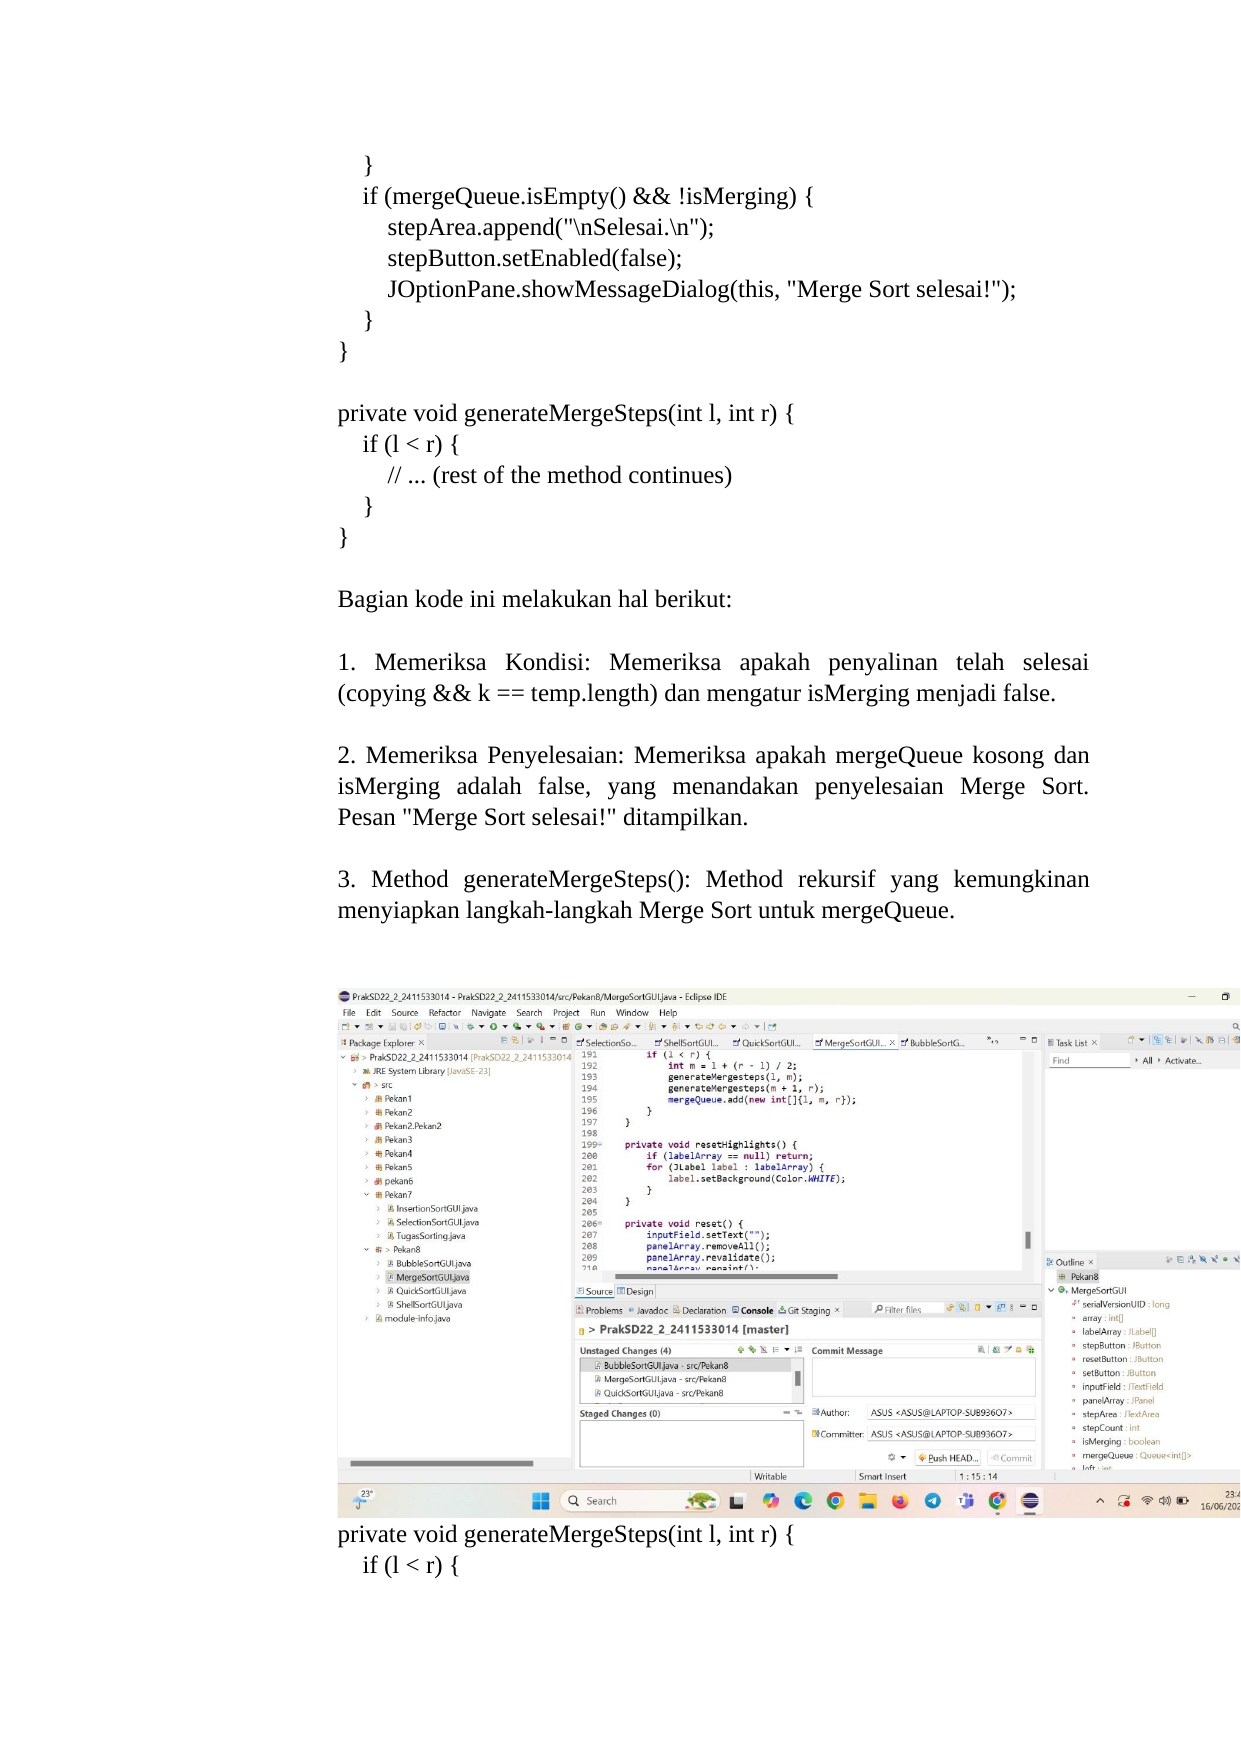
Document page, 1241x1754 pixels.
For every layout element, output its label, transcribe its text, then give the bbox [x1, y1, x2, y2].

text if (l < r) { [337, 429, 1090, 458]
text // ... (rest of the method continues) [337, 460, 1090, 489]
text Bagian kode ini melakukan hal berikut: [337, 584, 1090, 613]
text if (mergeQueue.isEmpty() && !isMerging) { [337, 181, 1090, 210]
text } [337, 336, 1090, 365]
text } [337, 522, 1090, 551]
text stepButton.setEnabled(false); [337, 243, 1090, 272]
text 1. Memeriksa Kondisi: Memeriksa apakah penyalinan telah selesai (copying && k == temp.length) dan mengatur isMerging menjadi false. [337, 647, 1090, 706]
text } [337, 305, 1090, 334]
text 3. Method generateMergeSteps(): Method rekursif yang kemungkinan menyiapkan langkah-langkah Merge Sort untuk mergeQueue. [337, 864, 1090, 924]
text private void generateMergeSteps(int l, int r) { [337, 1519, 1090, 1548]
text private void generateMergeSteps(int l, int r) { [337, 398, 1090, 427]
picture [337, 988, 1241, 1518]
text stepArea.append("\nSelesai.\n"); [337, 212, 1090, 241]
text 2. Memeriksa Penyelesaian: Memeriksa apakah mergeQueue kosong dan isMerging adalah false, yang menandakan penyelesaian Merge Sort. Pesan "Merge Sort selesai!" ditampilkan. [337, 740, 1090, 831]
text if (l < r) { [337, 1551, 1090, 1579]
text } [337, 491, 1090, 520]
text } [337, 150, 1090, 179]
text JOptionPane.showMessageDialog(this, "Merge Sort selesai!"); [337, 274, 1090, 303]
